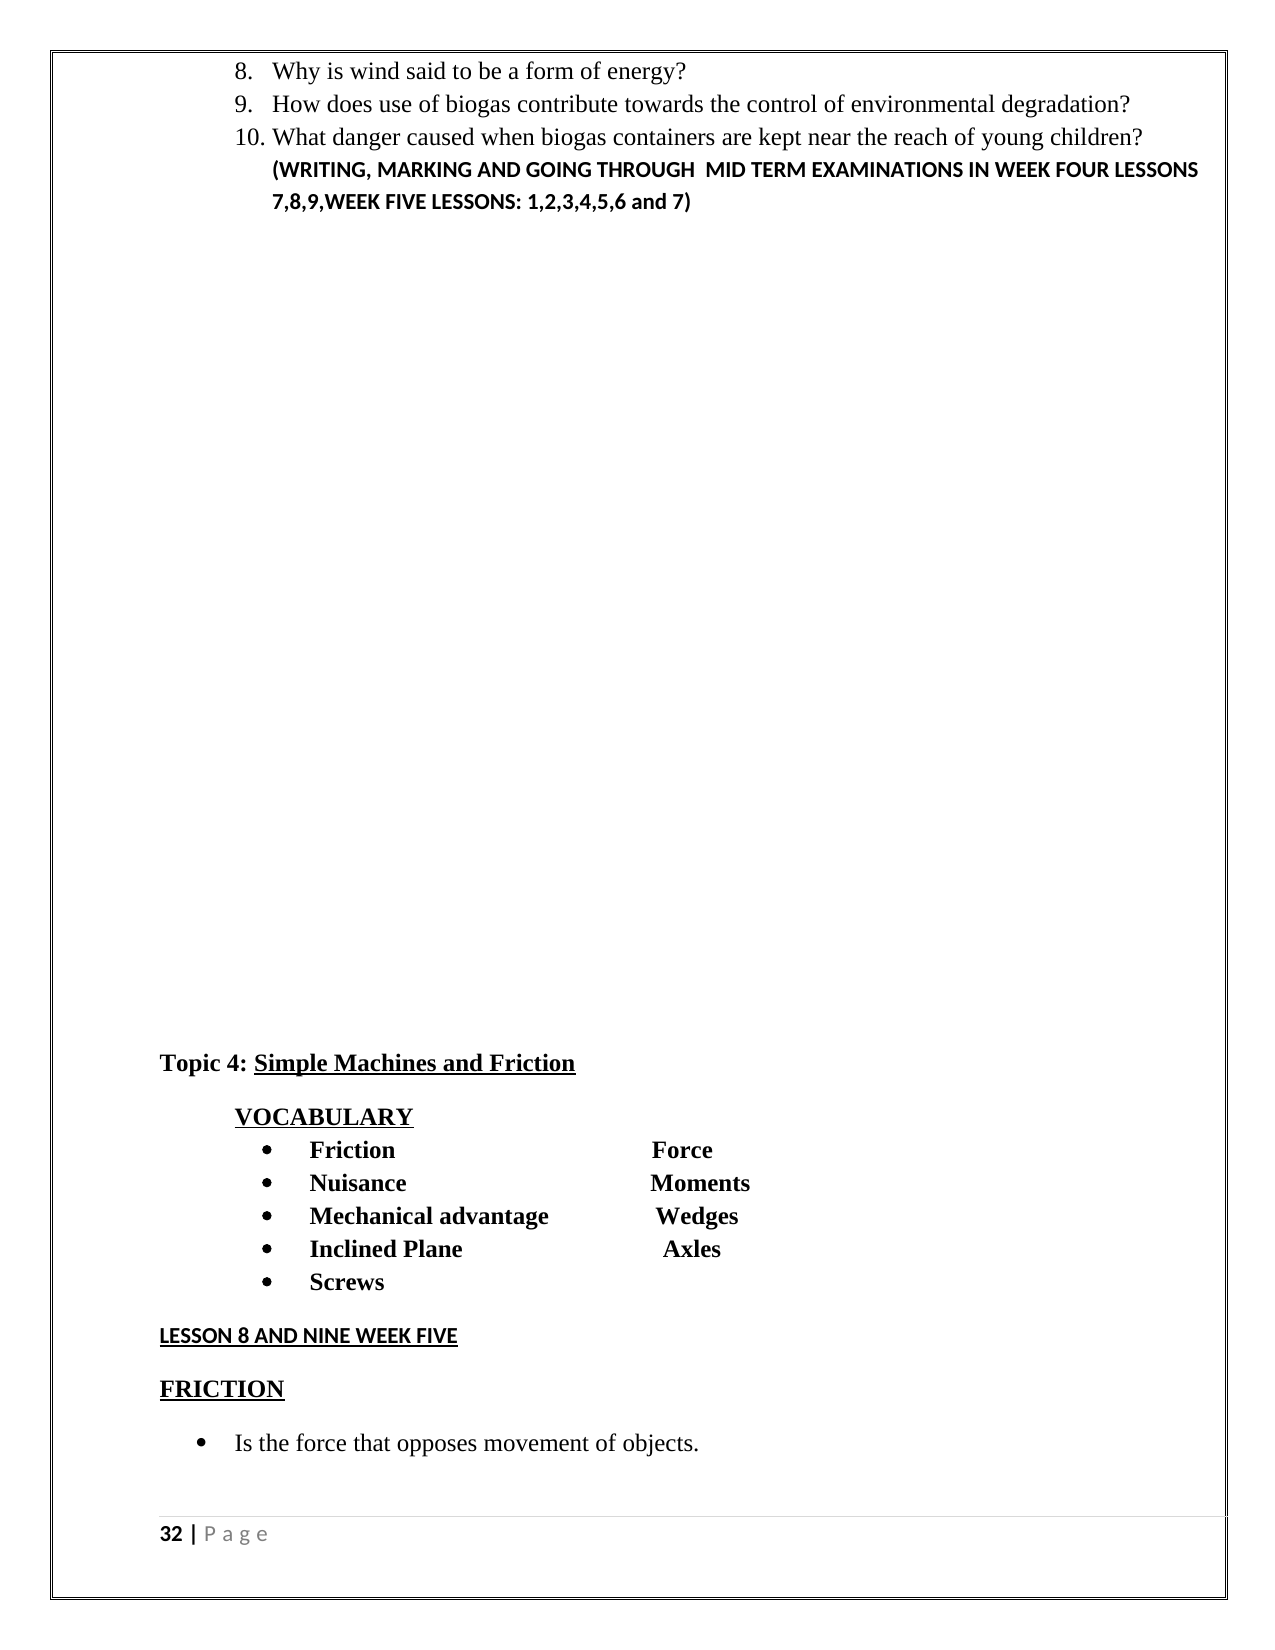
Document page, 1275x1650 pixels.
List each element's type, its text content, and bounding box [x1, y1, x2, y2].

list Why is wind said to be a form of energy? [234, 56, 1225, 85]
list Mechanical advantage Wedges [234, 1201, 1225, 1230]
list Screws [234, 1267, 1225, 1296]
list Nuisance Moments [234, 1168, 1225, 1197]
list What danger caused when biogas containers are kept near the reach of young children? (WRITING, MARKING AND GOING THROUGH MID TERM EXAMINATIONS IN WEEK FOUR LESSONS 7,8,9,WEEK FIVE LESSONS: 1,2,3,4,5,6 and 7) [234, 122, 1225, 215]
list How does use of biogas contribute towards the control of environmental degradation? [234, 89, 1225, 118]
list Is the force that opposes movement of objects. [197, 1428, 1225, 1457]
list Friction Force [234, 1135, 1225, 1164]
text Topic 4: Simple Machines and Friction [159, 1048, 1225, 1077]
text FRICTION [159, 1374, 1225, 1403]
list VOCABULARY [234, 1102, 1225, 1131]
text LESSON 8 AND NINE WEEK FIVE [159, 1321, 1225, 1349]
list Inclined Plane Axles [234, 1234, 1225, 1263]
